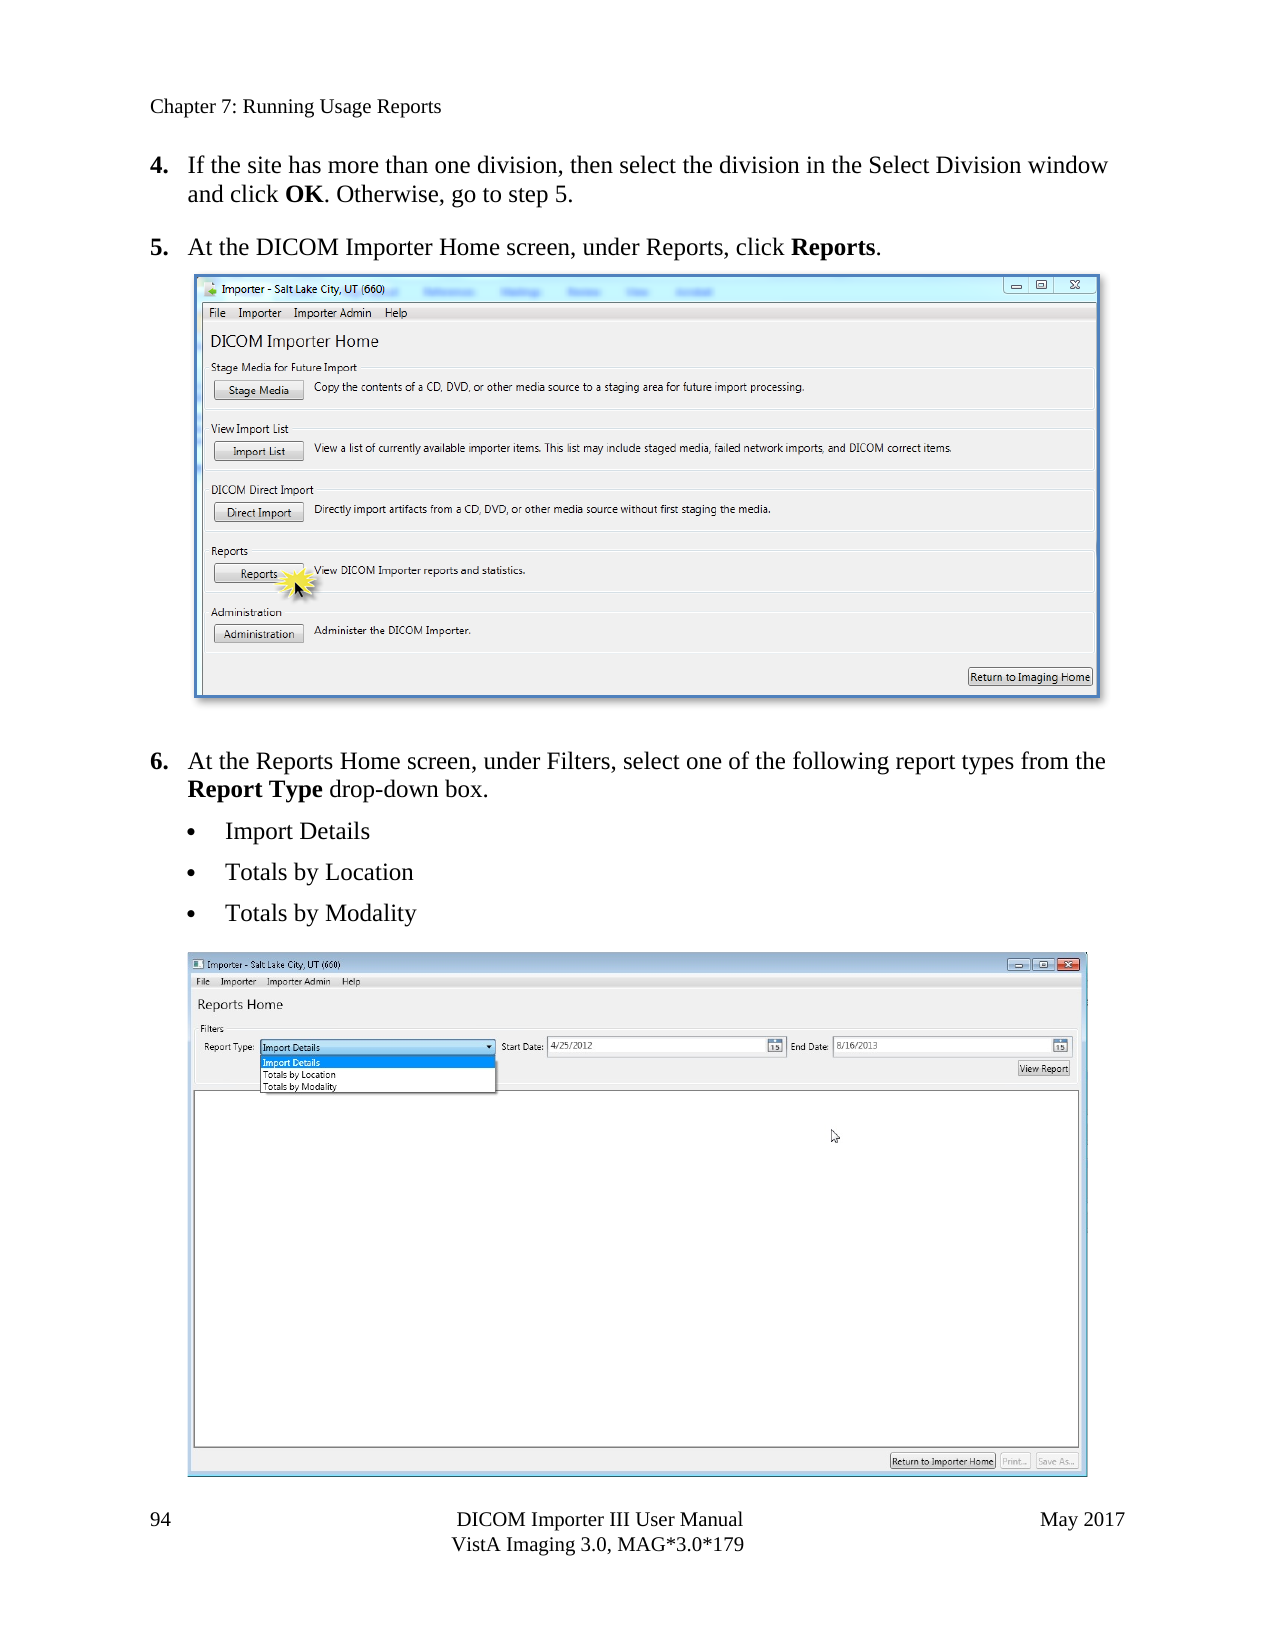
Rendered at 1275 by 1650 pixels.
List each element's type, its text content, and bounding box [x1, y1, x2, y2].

text At the DICOM Importer Home screen, under Reports, click Reports. [150, 232, 1125, 261]
text Import Details [187, 816, 1125, 844]
text If the site has more than one division, then select the division in the Select Division window and click OK. Otherwise, go to step 5. [150, 150, 1125, 207]
text Totals by Location [187, 857, 1125, 886]
text At the Reports Home screen, under Filters, select one of the following report types from the Report Type drop-down box. [150, 746, 1125, 803]
picture [187, 952, 1088, 1477]
text Totals by Modality [187, 898, 1125, 927]
picture [197, 277, 1097, 695]
